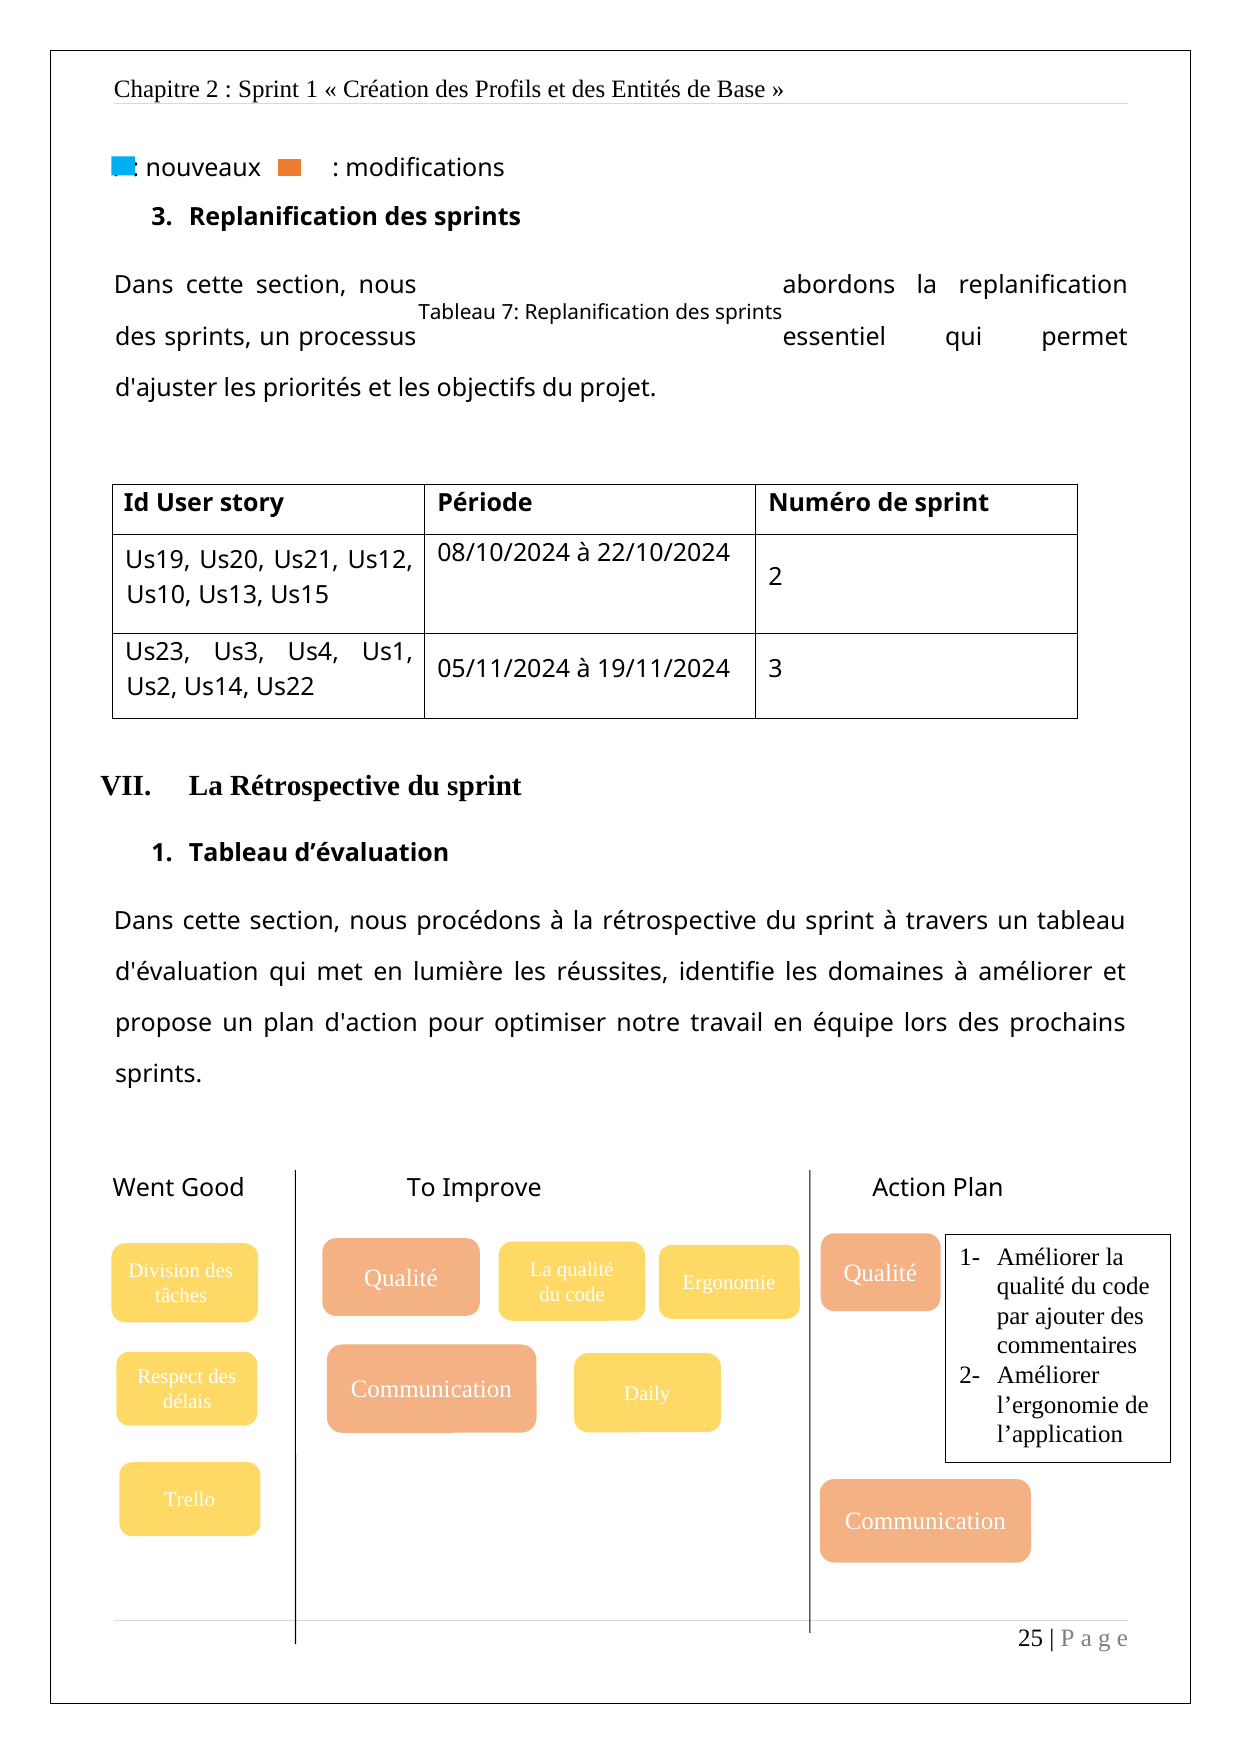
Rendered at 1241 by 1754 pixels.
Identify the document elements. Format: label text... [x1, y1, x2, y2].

table_cell Us23, Us3, Us4, Us1, Us2, Us14, Us22 [113, 634, 424, 717]
table_cell Us19, Us20, Us21, Us12, Us10, Us13, Us15 [113, 535, 424, 632]
subtitle La Rétrospective du sprint [151, 768, 1128, 801]
text Went Good To Improve Action Plan [112, 1170, 294, 1204]
table_header Numéro de sprint [756, 485, 1077, 533]
table_header Période [425, 485, 755, 533]
text Went Good To Improve Action Plan [811, 1170, 1128, 1204]
table_cell 2 [756, 535, 1077, 632]
text Dans cette section, nous procédons à la rétrospective du sprint à travers un tableau d'évaluation qui met en lumière les réussites, identifie les domaines à améliorer et propose un plan d'action pour optimiser notre travail en équipe lors des prochains sprints. [114, 903, 1128, 1090]
text : : nouveaux : modifications [112, 150, 1128, 184]
table_cell 3 [756, 634, 1077, 717]
table_cell 05/11/2024 à 19/11/2024 [425, 634, 755, 717]
table_cell 08/10/2024 à 22/10/2024 [425, 535, 755, 632]
table_header Id User story [113, 485, 424, 533]
text Dans cette section, nous abordons la replanification des sprints, un processus essentiel qui permet d'ajuster les priorités et les objectifs du projet. [114, 267, 1128, 403]
subtitle Replanification des sprints [151, 199, 1128, 233]
text Tableau 7: Replanification des sprints [418, 297, 782, 325]
subtitle Tableau d’évaluation [151, 835, 1128, 869]
text Went Good To Improve Action Plan [296, 1170, 809, 1204]
